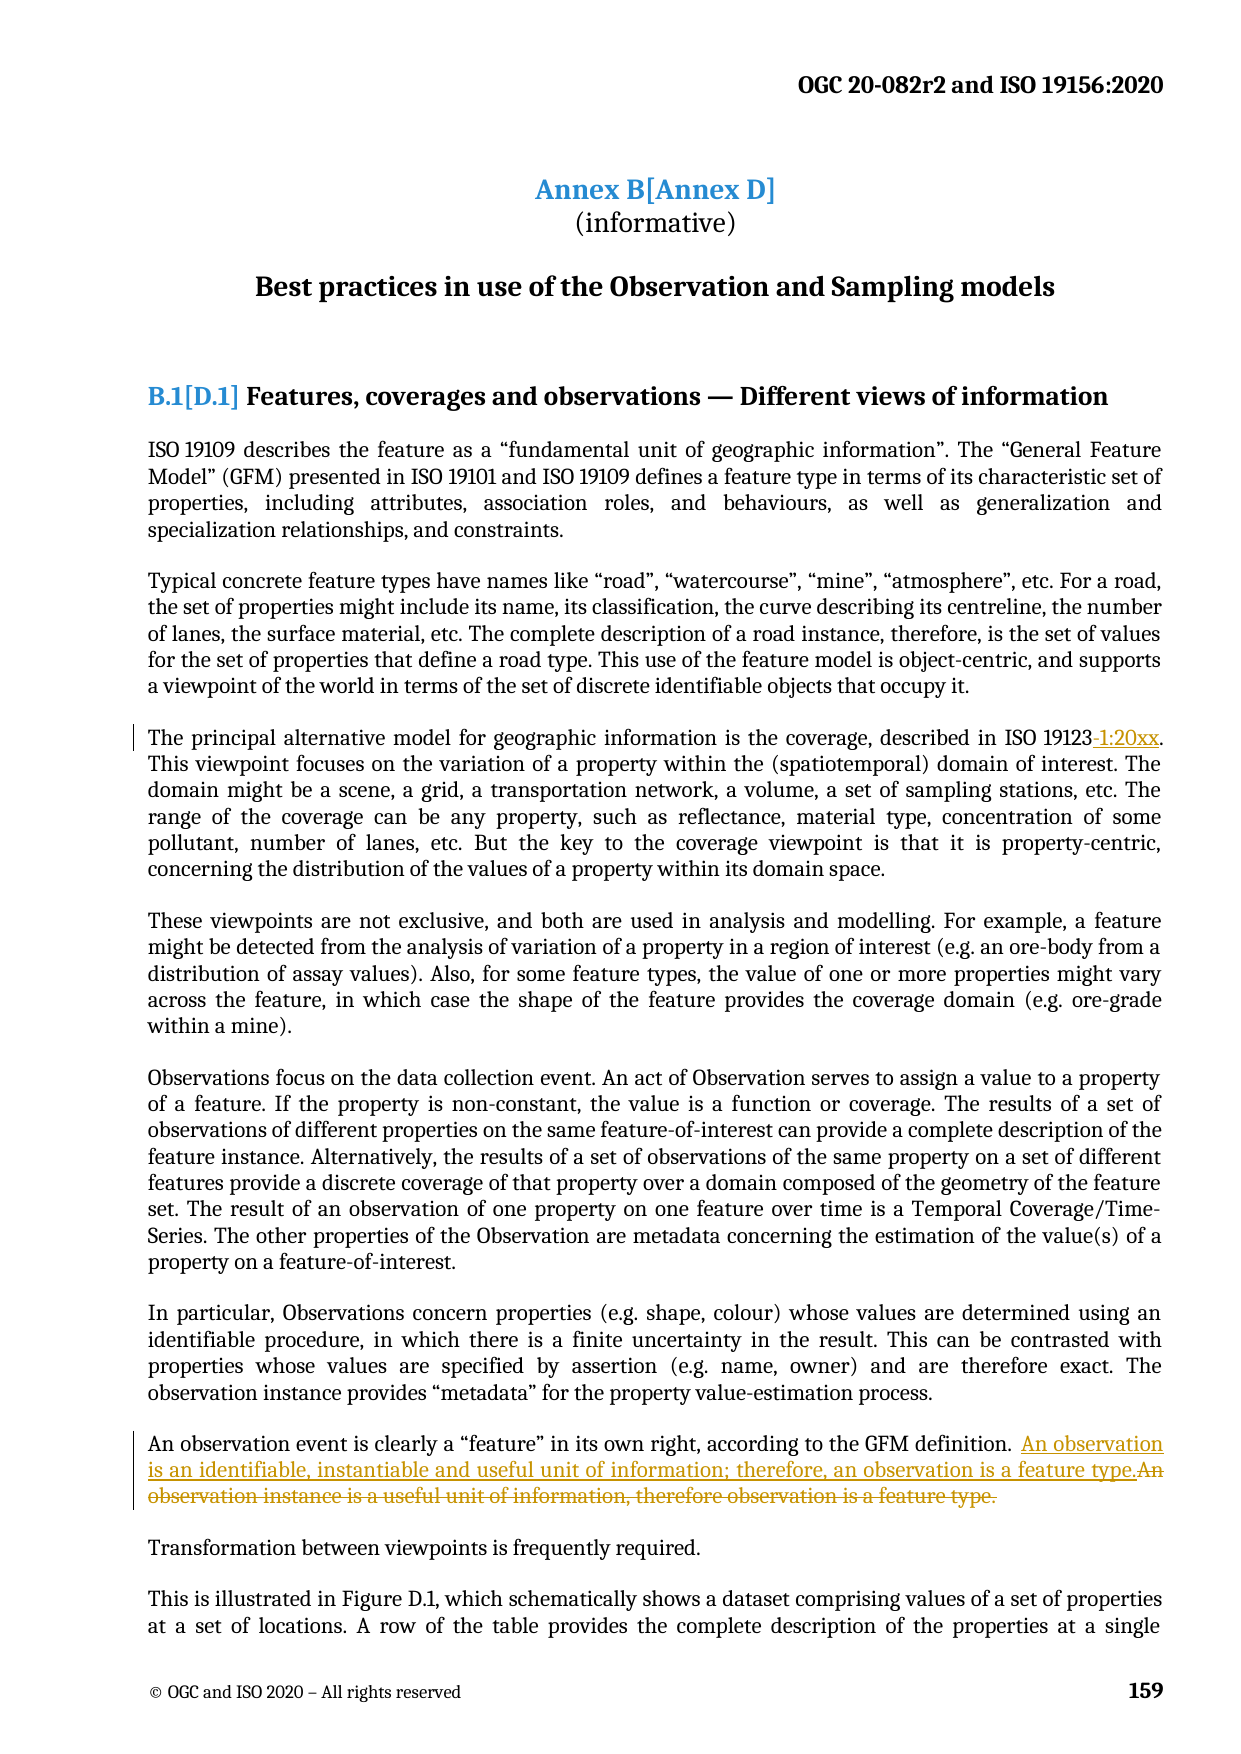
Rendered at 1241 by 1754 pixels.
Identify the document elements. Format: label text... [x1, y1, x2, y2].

text In particular, Observations concern properties (e.g. shape, colour) whose values are determined using an identifiable procedure, in which there is a finite uncertainty in the result. This can be contrasted with properties whose values are specified by assertion (e.g. name, owner) and are therefore exact. The observation instance provides “metadata” for the property value-estimation process. [148, 1300, 1163, 1406]
text Observations focus on the data collection event. An act of Observation serves to assign a value to a property of a feature. If the property is non-constant, the value is a function or coverage. The results of a set of observations of different properties on the same feature-of-interest can provide a complete description of the feature instance. Alternatively, the results of a set of observations of the same property on a set of different features provide a discrete coverage of that property over a domain composed of the geometry of the feature set. The result of an observation of one property on one feature over time is a Temporal Coverage/Time-Series. The other properties of the Observation are metadata concerning the estimation of the value(s) of a property on a feature-of-interest. [148, 1064, 1163, 1275]
text The principal alternative model for geographic information is the coverage, described in ISO 19123. This viewpoint focuses on the variation of a property within the (spatiotemporal) domain of interest. The domain might be a scene, a grid, a transportation network, a volume, a set of sampling stations, etc. The range of the coverage can be any property, such as reflectance, material type, concentration of some pollutant, number of lanes, etc. But the key to the coverage viewpoint is that it is property-centric, concerning the distribution of the values of a property within its domain space. [148, 724, 1163, 883]
text These viewpoints are not exclusive, and both are used in analysis and modelling. For example, a feature might be detected from the analysis of variation of a property in a region of interest (e.g. an ore-body from a distribution of assay values). Also, for some feature types, the value of one or more properties might vary across the feature, in which case the shape of the feature provides the coverage domain (e.g. ore-grade within a mine). [148, 908, 1163, 1039]
text An observation event is clearly a “feature” in its own right, according to the GFM definition. [148, 1431, 1163, 1510]
text Features, coverages and observations — Different views of information [148, 381, 1163, 412]
list (informative) Best practices in use of the Observation and Sampling models [148, 174, 1163, 303]
text Typical concrete feature types have names like “road”, “watercourse”, “mine”, “atmosphere”, etc. For a road, the set of properties might include its name, its classification, the curve describing its centreline, the number of lanes, the surface material, etc. The complete description of a road instance, therefore, is the set of values for the set of properties that define a road type. This use of the feature model is object-centric, and supports a viewpoint of the world in terms of the set of discrete identifiable objects that occupy it. [148, 568, 1163, 699]
text Transformation between viewpoints is frequently required. [148, 1535, 1163, 1561]
text ISO 19109 describes the feature as a “fundamental unit of geographic information”. The “General Feature Model” (GFM) presented in ISO 19101 and ISO 19109 defines a feature type in terms of its characteristic set of properties, including attributes, association roles, and behaviours, as well as generalization and specialization relationships, and constraints. [148, 437, 1163, 543]
